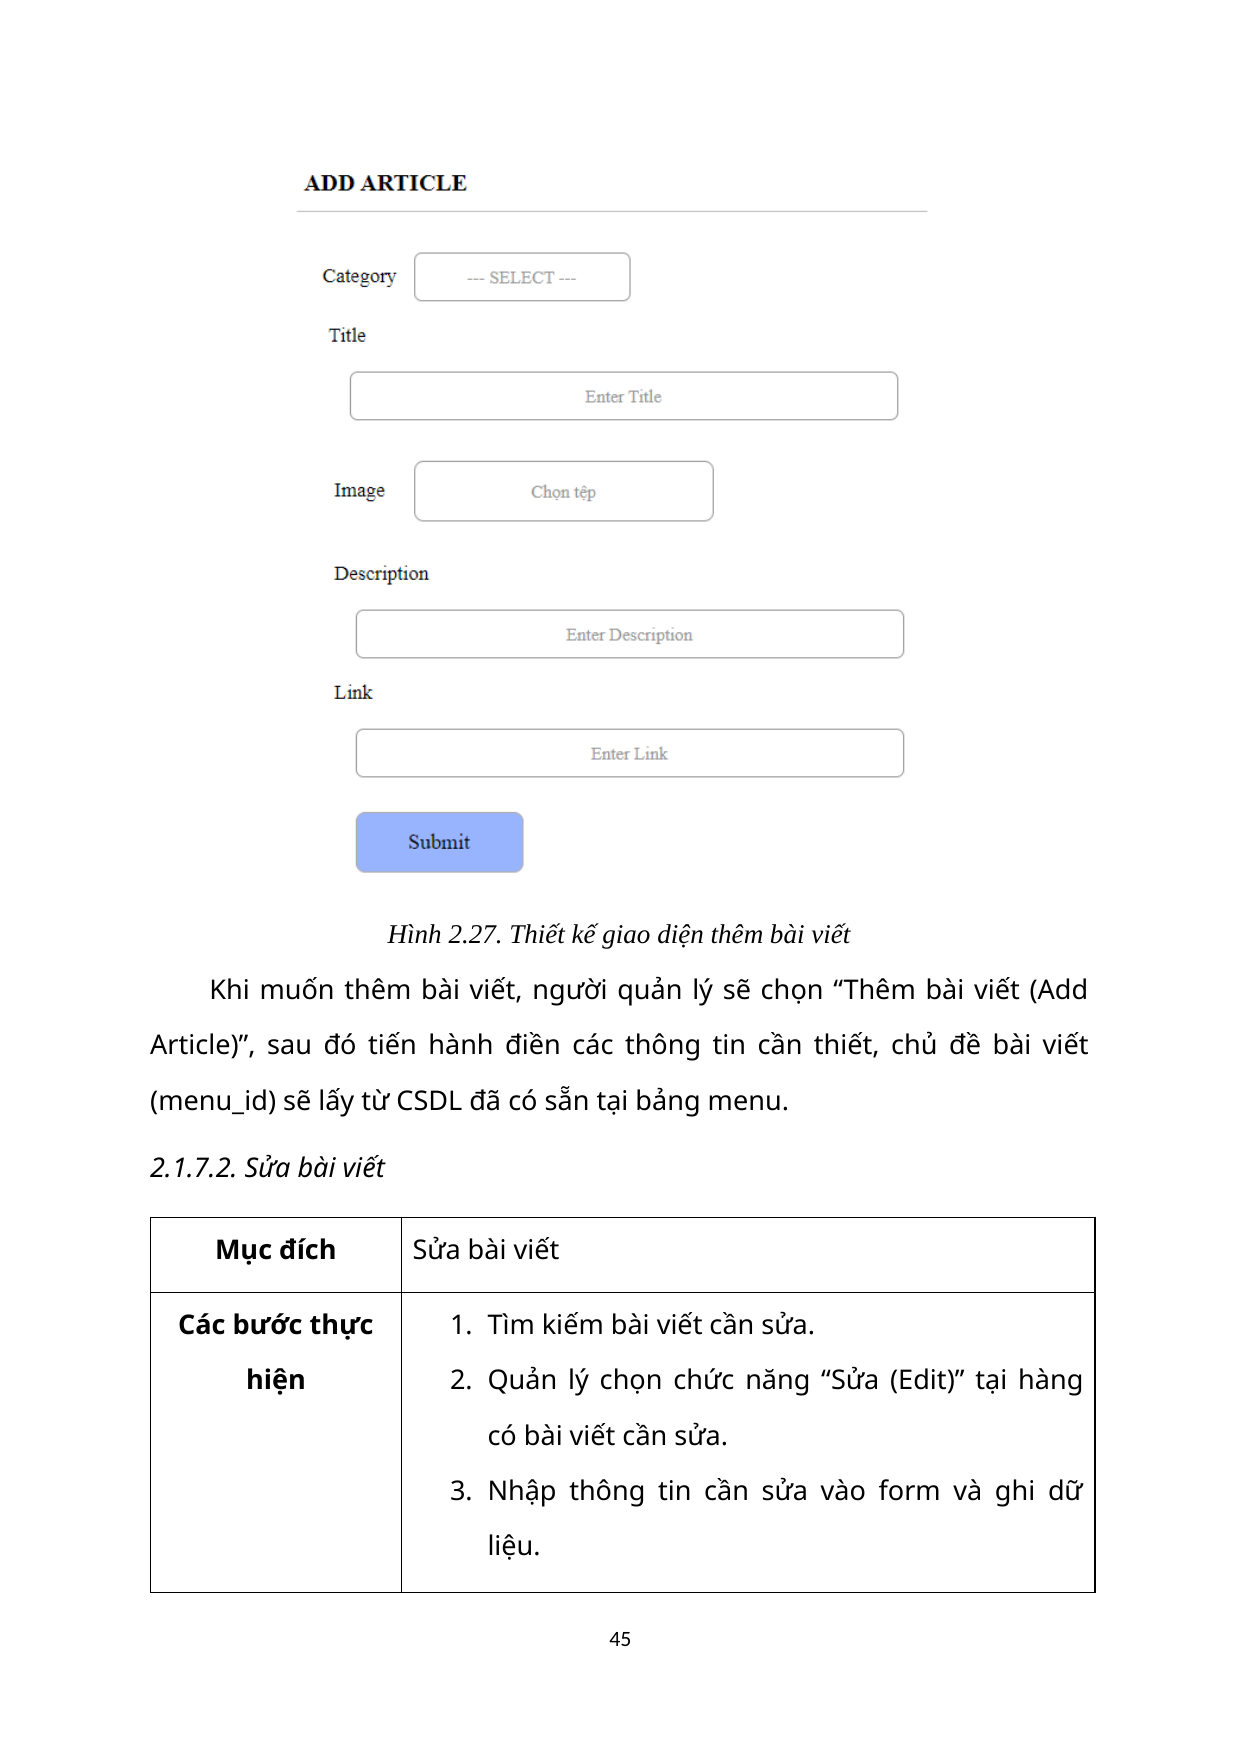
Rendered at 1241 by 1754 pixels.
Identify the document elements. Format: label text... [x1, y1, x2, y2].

table_header Sửa bài viết [402, 1218, 1094, 1292]
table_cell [402, 1293, 1094, 1592]
picture [275, 150, 965, 893]
text 2.1.7.2. Sửa bài viết [150, 1149, 1090, 1186]
table_cell Các bước thực hiện [151, 1293, 401, 1592]
text Khi muốn thêm bài viết, người quản lý sẽ chọn “Thêm bài viết (Add Article)”, sau đó tiến hành điền các thông tin cần thiết, chủ đề bài viết (menu_id) sẽ lấy từ CSDL đã có sẵn tại bảng menu. [150, 970, 1090, 1118]
table_header Mục đích [151, 1218, 401, 1292]
